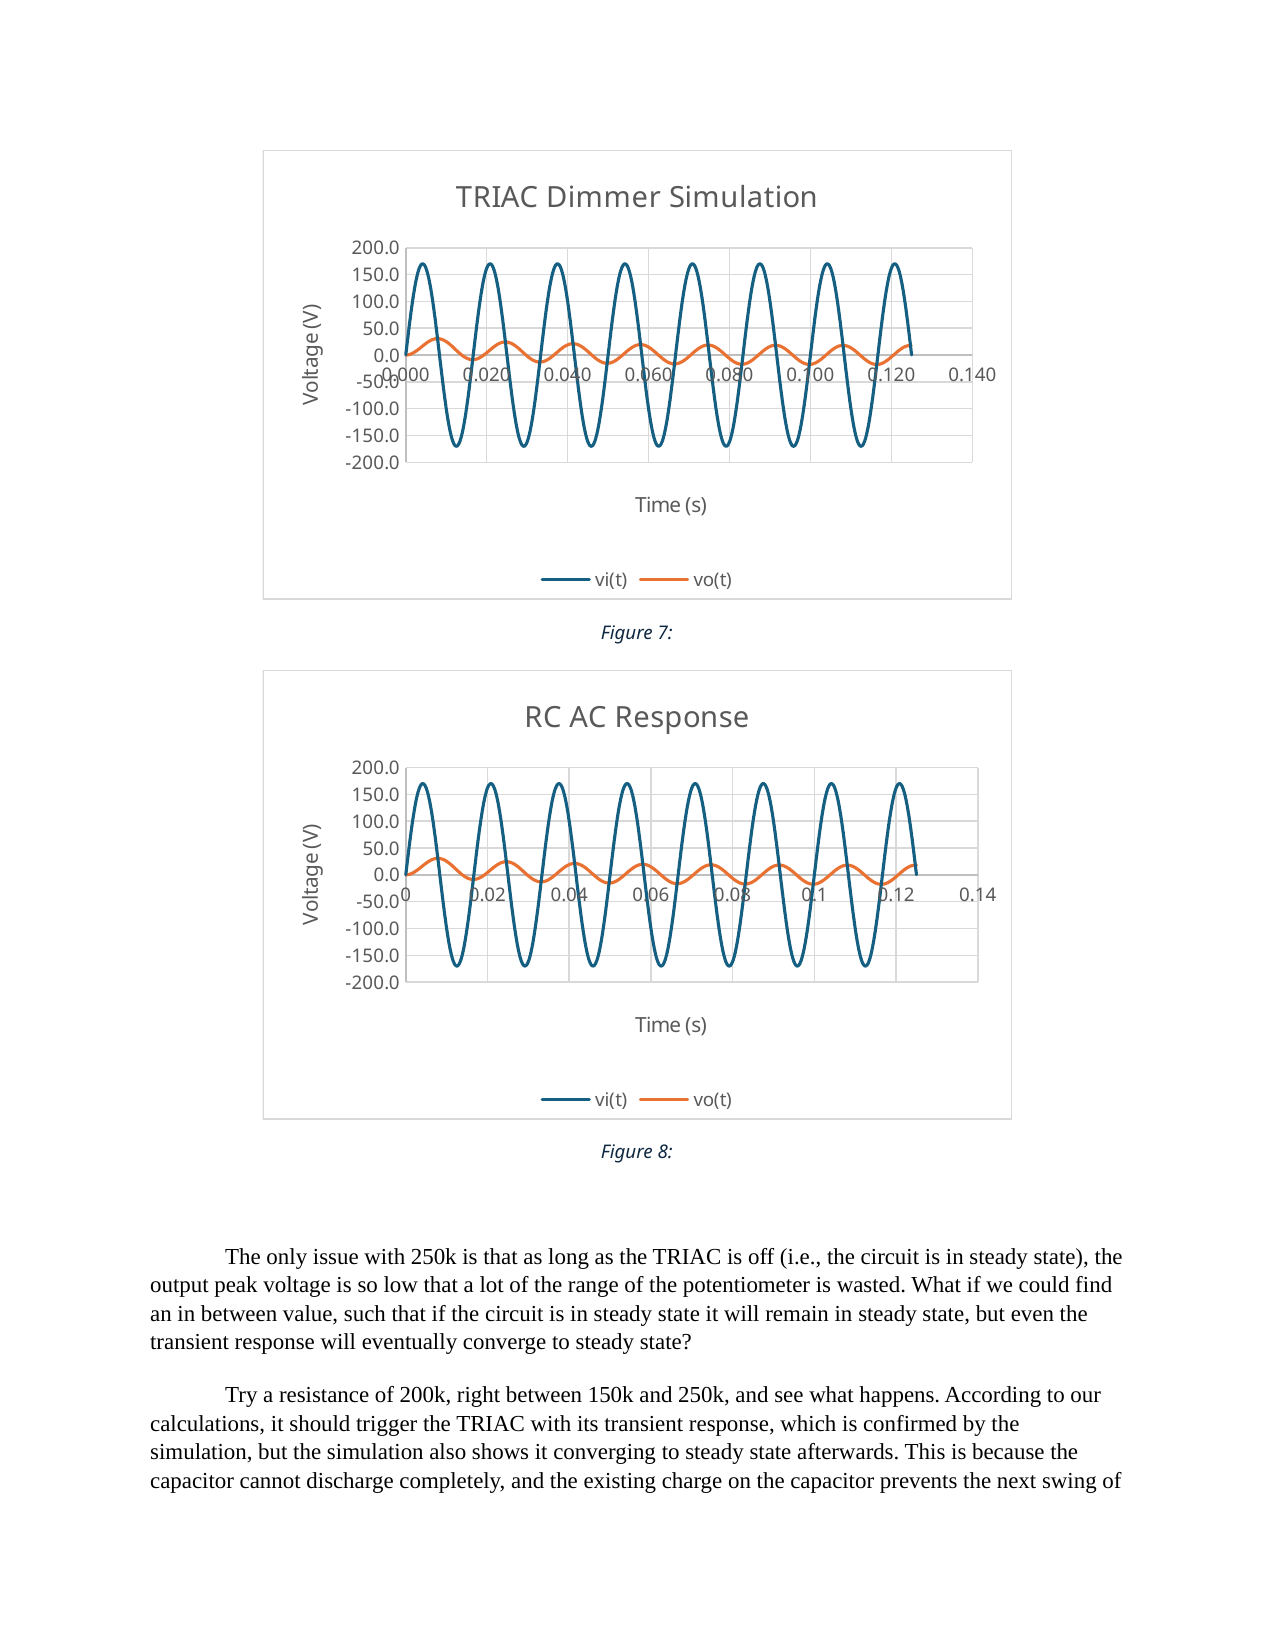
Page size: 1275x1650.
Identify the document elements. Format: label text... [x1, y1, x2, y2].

text The only issue with 250k is that as long as the TRIAC is off (i.e., the circuit is in steady state), the output peak voltage is so low that a lot of the range of the potentiometer is wasted. What if we could find an in between value, such that if the circuit is in steady state it will remain in steady state, but even the transient response will eventually converge to steady state? [150, 1243, 1125, 1354]
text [150, 1382, 1125, 1493]
